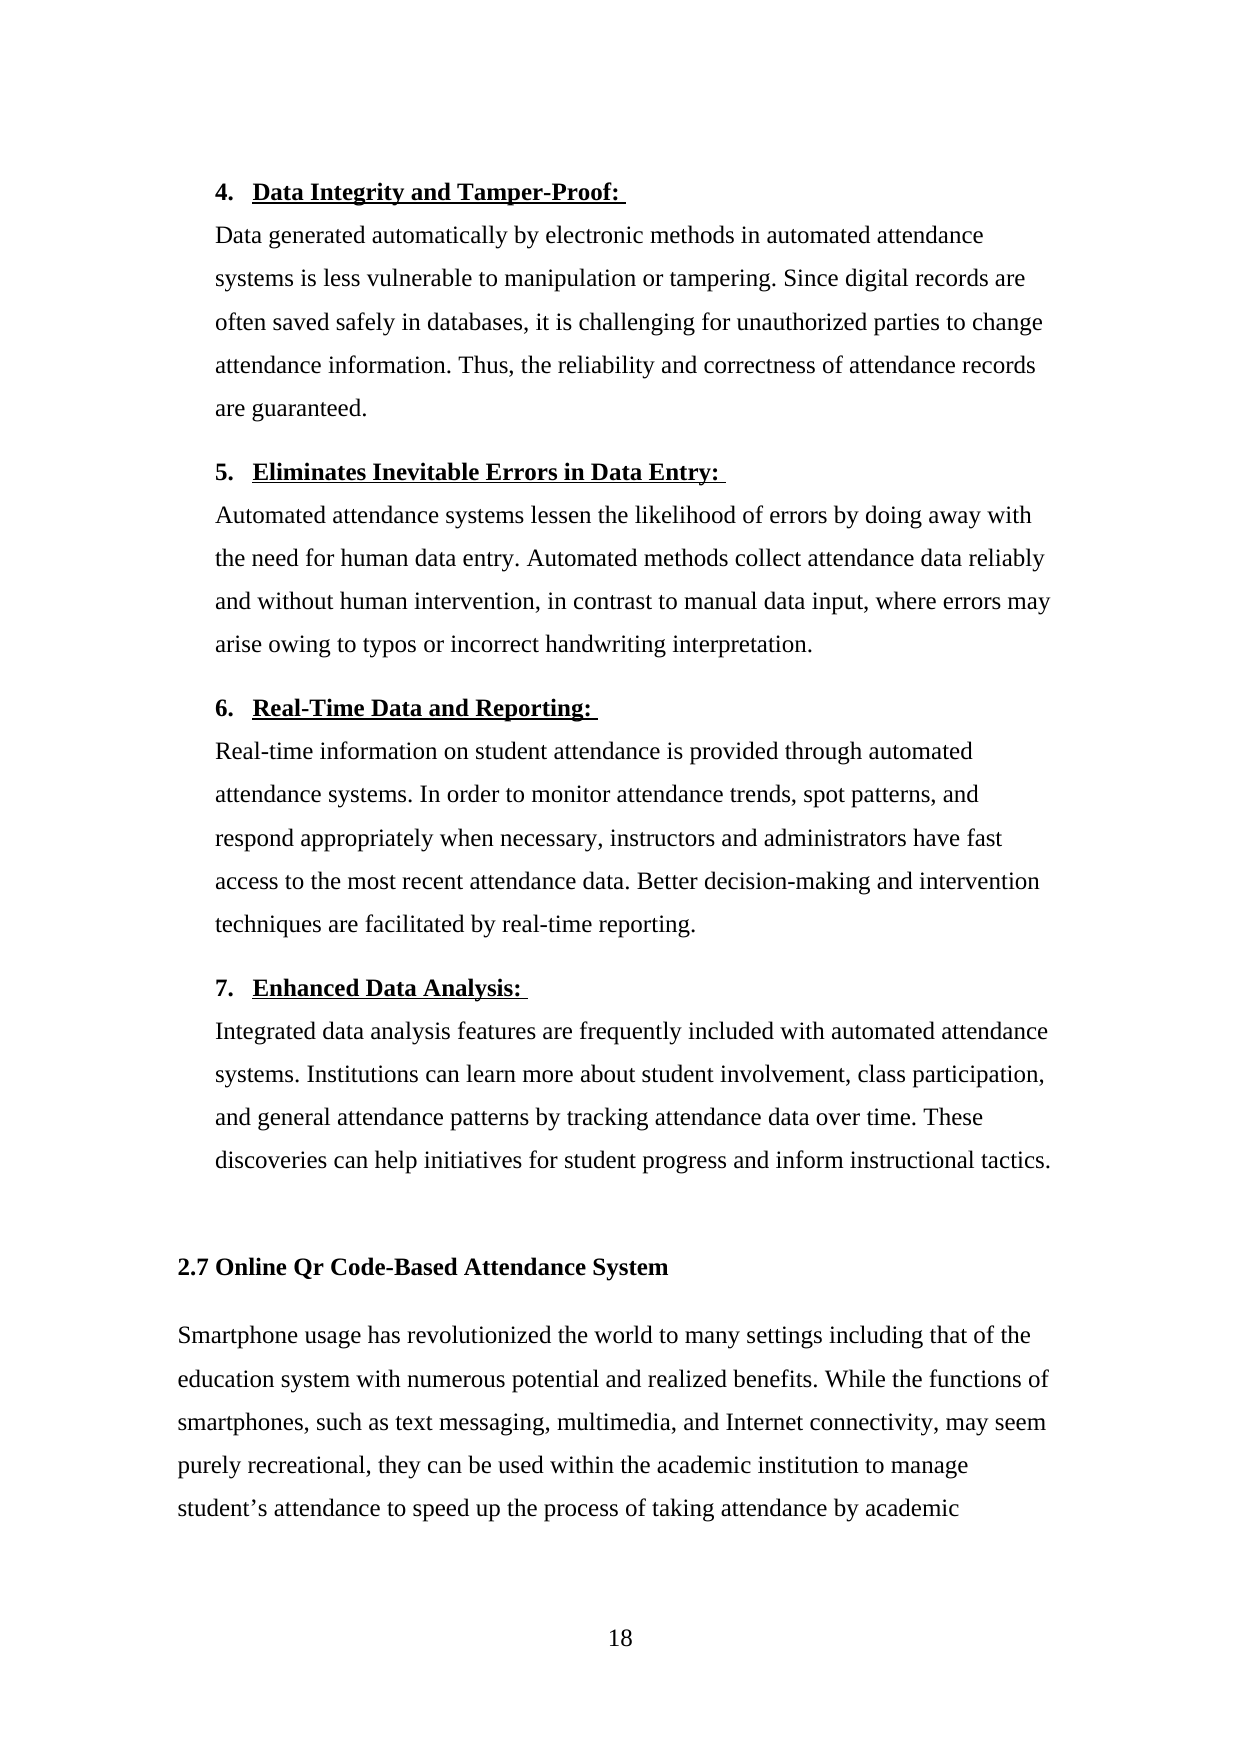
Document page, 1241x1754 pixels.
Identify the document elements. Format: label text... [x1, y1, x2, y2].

list Data Integrity and Tamper-Proof: [215, 177, 1063, 206]
list Eliminates Inevitable Errors in Data Entry: [215, 457, 1063, 486]
text Real-time information on student attendance is provided through automated attendance systems. In order to monitor attendance trends, spot patterns, and respond appropriately when necessary, instructors and administrators have fast access to the most recent attendance data. Better decision-making and intervention techniques are facilitated by real-time reporting. [215, 736, 1063, 938]
list Real-Time Data and Reporting: [215, 693, 1063, 722]
text Integrated data analysis features are frequently included with automated attendance systems. Institutions can learn more about student involvement, class participation, and general attendance patterns by tracking attendance data over time. These discoveries can help initiatives for student progress and inform instructional tactics. [215, 1016, 1063, 1174]
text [177, 1321, 1063, 1522]
list Online Qr Code-Based Attendance System [177, 1252, 1063, 1281]
text Data generated automatically by electronic methods in automated attendance systems is less vulnerable to manipulation or tampering. Since digital records are often saved safely in databases, it is challenging for unauthorized parties to change attendance information. Thus, the reliability and correctness of attendance records are guaranteed. [215, 220, 1063, 422]
list Enhanced Data Analysis: [215, 973, 1063, 1002]
text Automated attendance systems lessen the likelihood of errors by doing away with the need for human data entry. Automated methods collect attendance data reliably and without human intervention, in contrast to manual data input, where errors may arise owing to typos or incorrect handwriting interpretation. [215, 500, 1063, 658]
